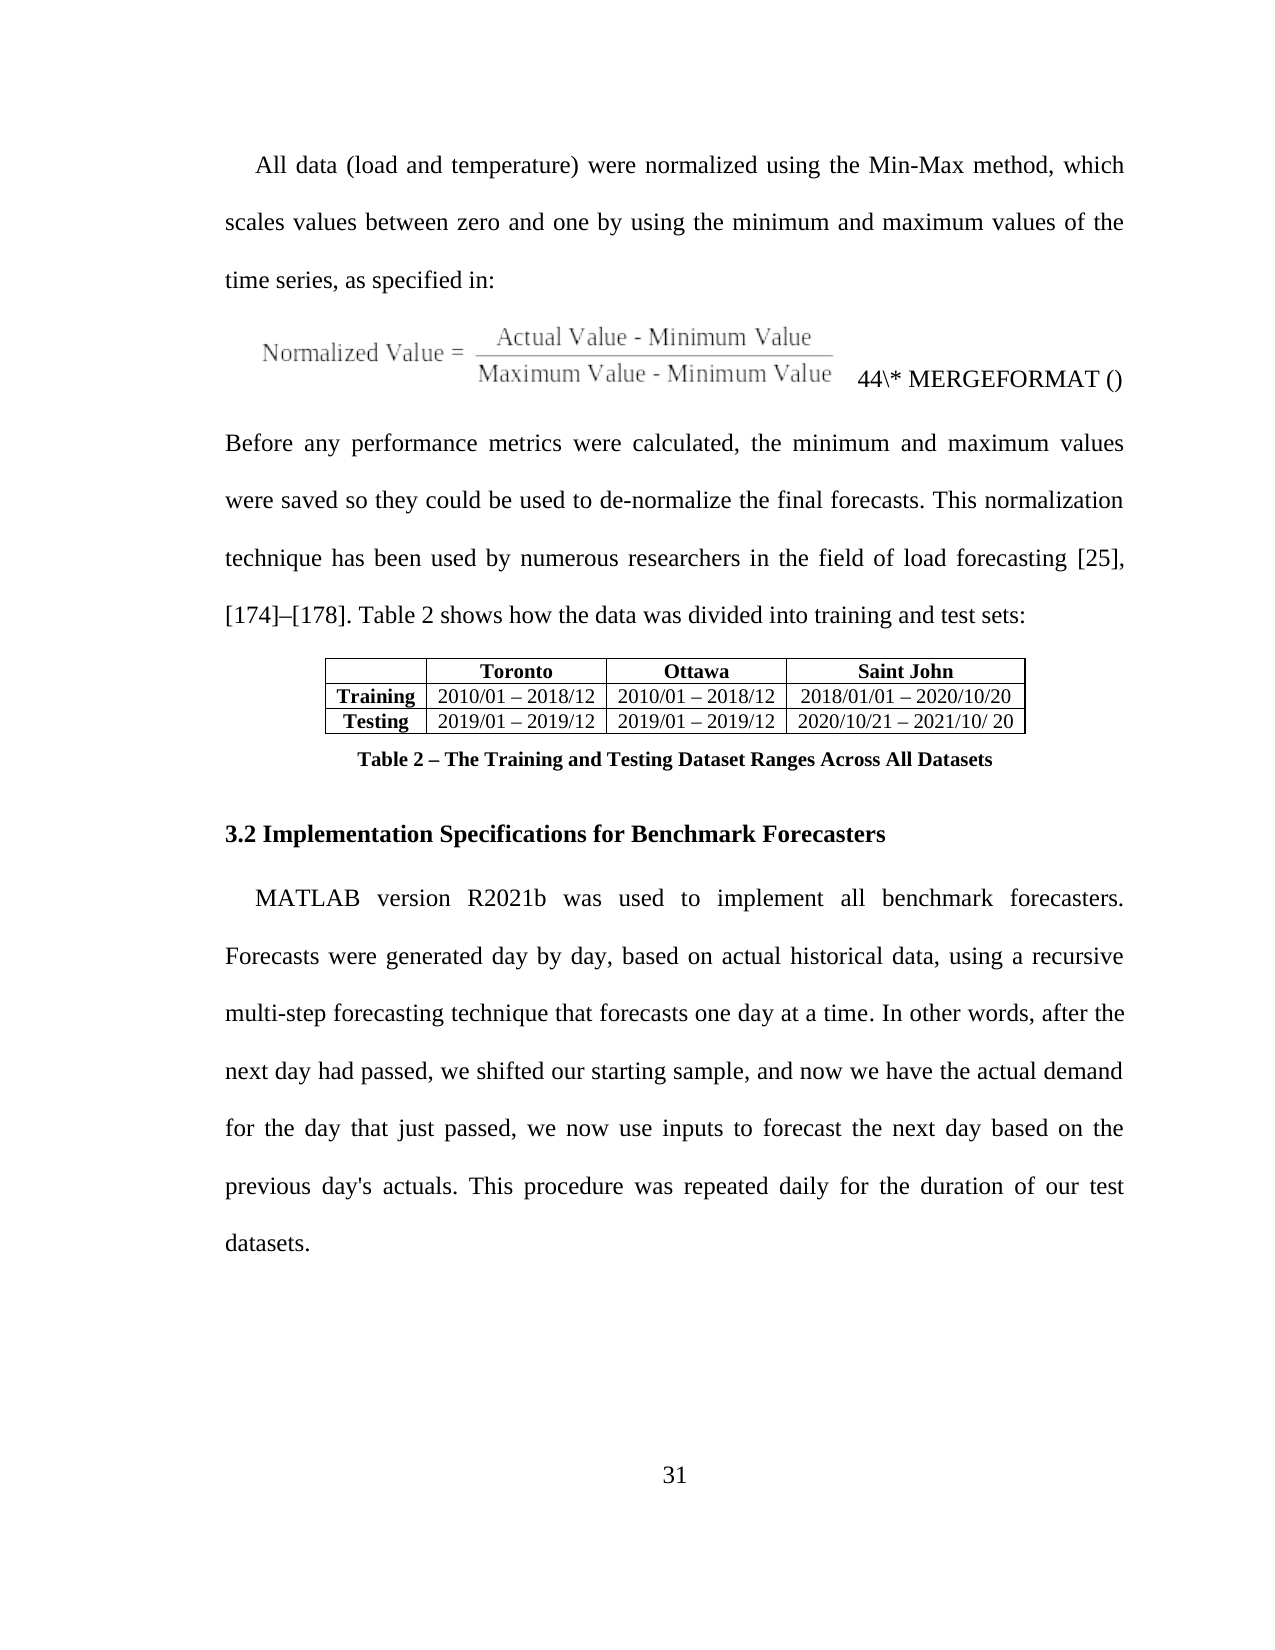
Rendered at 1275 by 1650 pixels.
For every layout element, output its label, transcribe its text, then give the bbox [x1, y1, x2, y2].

table_cell Training [326, 684, 426, 708]
table_header Toronto [427, 659, 606, 683]
table_cell 2010/01 – 2018/12 [427, 684, 606, 708]
text All data (load and temperature) were normalized using the Min-Max method, which scales values between zero and one by using the minimum and maximum values of the time series, as specified in: [225, 150, 1125, 294]
text MATLAB version R2021b was used to implement all benchmark forecasters. Forecasts were generated day by day, based on actual historical data, using a recursive multi-step forecasting technique that forecasts one day at a time. In other words, after the next day had passed, we shifted our starting sample, and now we have the actual demand for the day that just passed, we now use inputs to forecast the next day based on the previous day's actuals. This procedure was repeated daily for the duration of our test datasets. [225, 883, 1125, 1257]
text Table 2 – The Training and Testing Dataset Ranges Across All Datasets [225, 746, 1125, 771]
table_cell Testing [326, 709, 426, 733]
table_header [326, 659, 426, 683]
table_cell 2010/01 – 2018/12 [607, 684, 786, 708]
table_cell 2019/01 – 2019/12 [427, 709, 606, 733]
table_header Saint John [787, 659, 1024, 683]
text Before any performance metrics were calculated, the minimum and maximum values were saved so they could be used to de-normalize the final forecasts. This normalization technique has been used by numerous researchers in the field of load forecasting [25], [174]–[178]. Table 2 shows how the data was divided into training and test sets: [225, 428, 1125, 629]
subtitle 3.2 Implementation Specifications for Benchmark Forecasters [225, 819, 1125, 848]
table_cell 2018/01/01 – 2020/10/20 [787, 684, 1024, 708]
table_cell 2019/01 – 2019/12 [607, 709, 786, 733]
table_header Ottawa [607, 659, 786, 683]
table_cell 2020/10/21 – 2021/10/ 20 [787, 709, 1024, 733]
